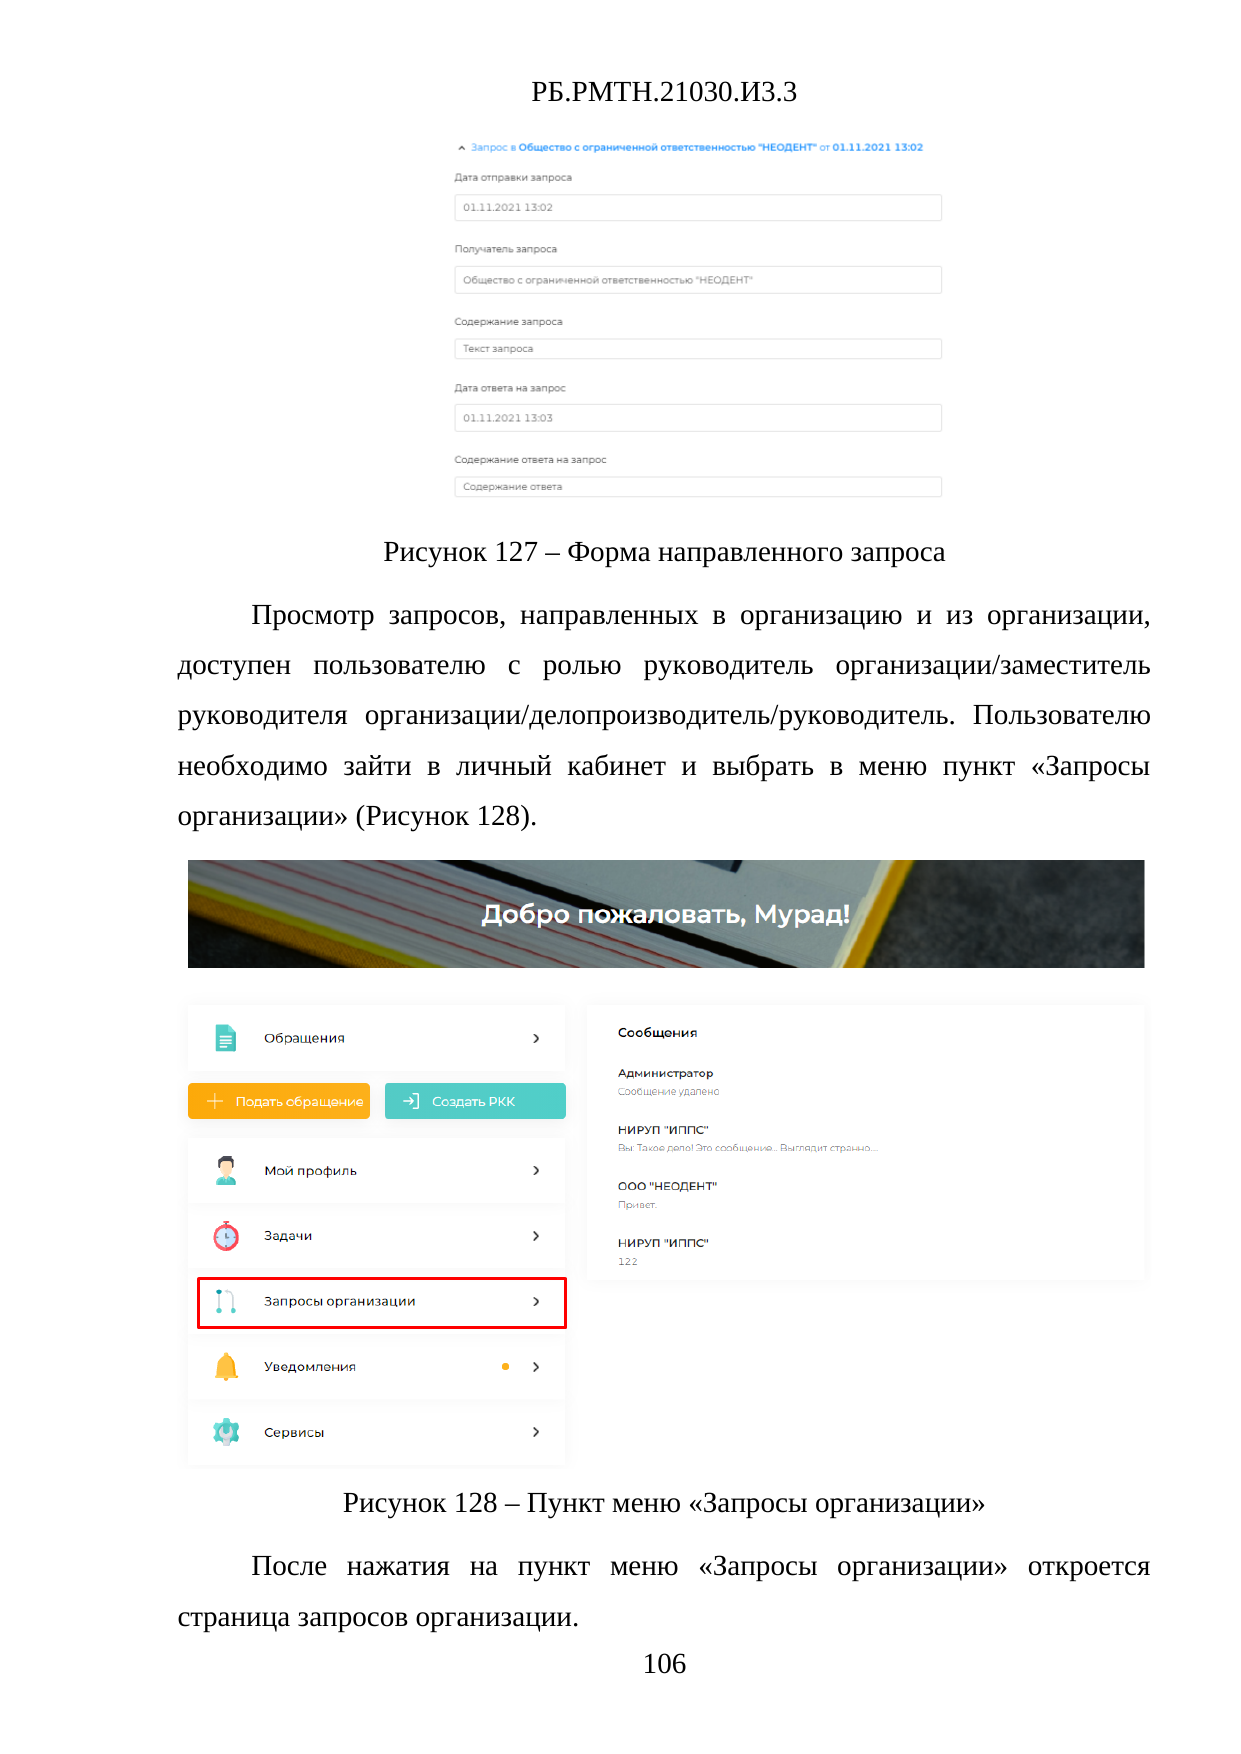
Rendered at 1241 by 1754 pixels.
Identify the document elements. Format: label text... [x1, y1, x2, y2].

picture [177, 848, 1152, 1469]
text После нажатия на пункт меню «Запросы организации» откроется страница запросов организации. [177, 1548, 1152, 1632]
picture [438, 132, 965, 518]
text Рисунок 127 – Форма направленного запроса [177, 534, 1152, 568]
text Просмотр запросов, направленных в организацию и из организации, доступен пользователю с ролью руководитель организации/заместитель руководителя организации/делопроизводитель/руководитель. Пользователю необходимо зайти в личный кабинет и выбрать в меню пункт «Запросы организации» (Рисунок 128). [177, 597, 1152, 832]
text Рисунок 128 – Пункт меню «Запросы организации» [177, 1486, 1152, 1519]
